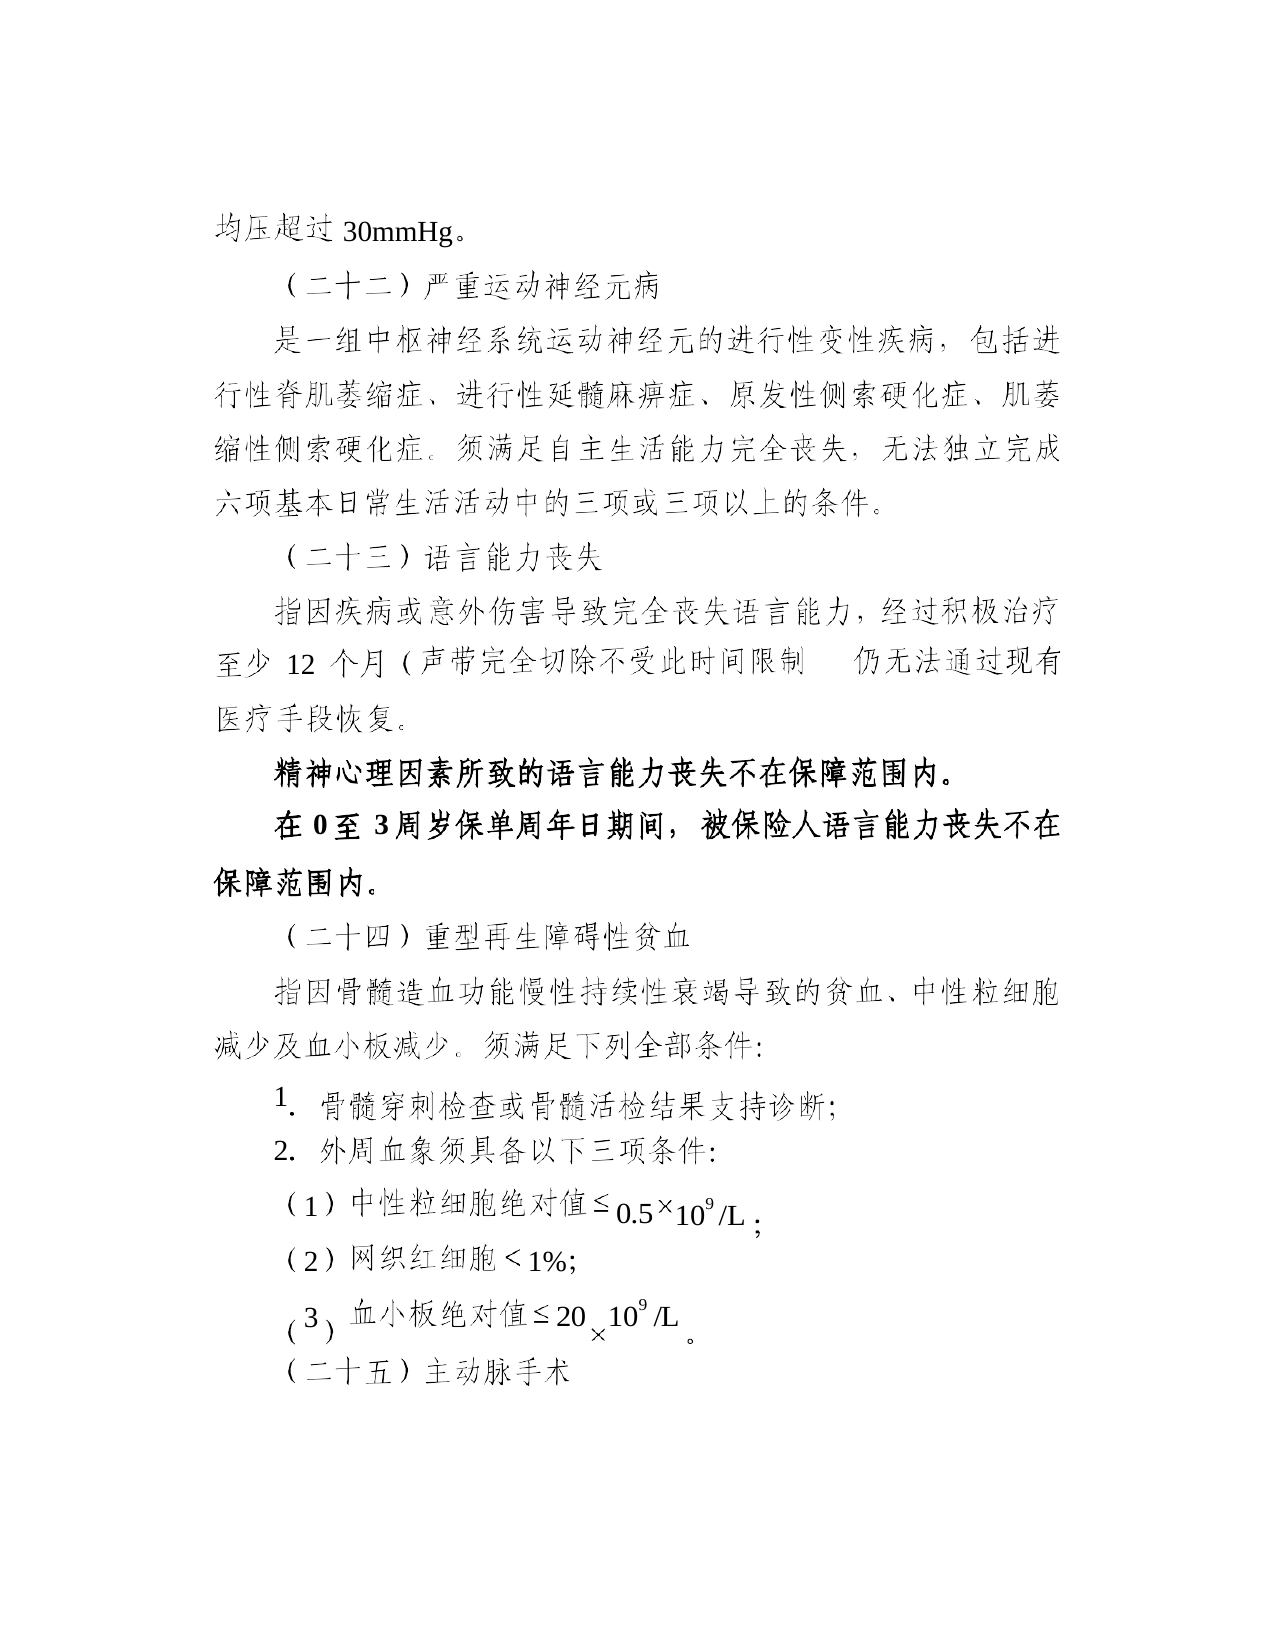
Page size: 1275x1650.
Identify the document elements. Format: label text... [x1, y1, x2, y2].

picture [214, 433, 433, 463]
picture [701, 808, 1060, 840]
picture [334, 813, 360, 840]
picture [457, 433, 568, 462]
picture [321, 1091, 834, 1121]
picture [425, 1356, 570, 1386]
picture [421, 645, 803, 675]
picture [335, 922, 360, 951]
picture [306, 1362, 331, 1380]
picture [349, 1298, 549, 1328]
picture [365, 1360, 391, 1384]
picture [218, 703, 404, 733]
picture [352, 1243, 520, 1271]
text 109 /L [674, 1194, 1096, 1231]
picture [214, 1030, 461, 1060]
picture [274, 596, 862, 626]
picture [216, 652, 241, 677]
picture [306, 928, 331, 945]
picture [215, 212, 333, 242]
picture [366, 545, 390, 568]
text 30mmHg [215, 213, 1096, 248]
text 0.5 [616, 1196, 653, 1229]
picture [335, 1356, 360, 1385]
picture [366, 487, 879, 517]
picture [213, 867, 374, 897]
picture [320, 1135, 714, 1165]
picture [423, 270, 658, 300]
picture [352, 1187, 609, 1217]
text 1 [273, 1079, 608, 1113]
picture [881, 596, 1058, 625]
picture [335, 542, 360, 571]
picture [425, 922, 689, 951]
picture [335, 270, 360, 300]
picture [306, 548, 331, 565]
picture [395, 809, 675, 840]
picture [306, 277, 331, 294]
picture [730, 379, 980, 409]
picture [424, 542, 602, 572]
picture [457, 379, 707, 409]
picture [274, 976, 894, 1006]
picture [274, 756, 949, 788]
picture [274, 810, 302, 840]
picture [579, 433, 857, 463]
picture [853, 646, 1061, 675]
picture [274, 324, 945, 354]
picture [367, 925, 389, 948]
text 3 20 109 /L [303, 1295, 1096, 1334]
picture [658, 1200, 672, 1213]
picture [214, 379, 435, 409]
picture [484, 1031, 761, 1060]
picture [215, 488, 356, 517]
picture [365, 277, 391, 294]
picture [244, 648, 269, 678]
text 2 [273, 1133, 608, 1167]
picture [914, 976, 1058, 1006]
picture [1002, 379, 1059, 408]
picture [970, 324, 1060, 354]
picture [882, 433, 1059, 462]
picture [591, 1334, 605, 1341]
